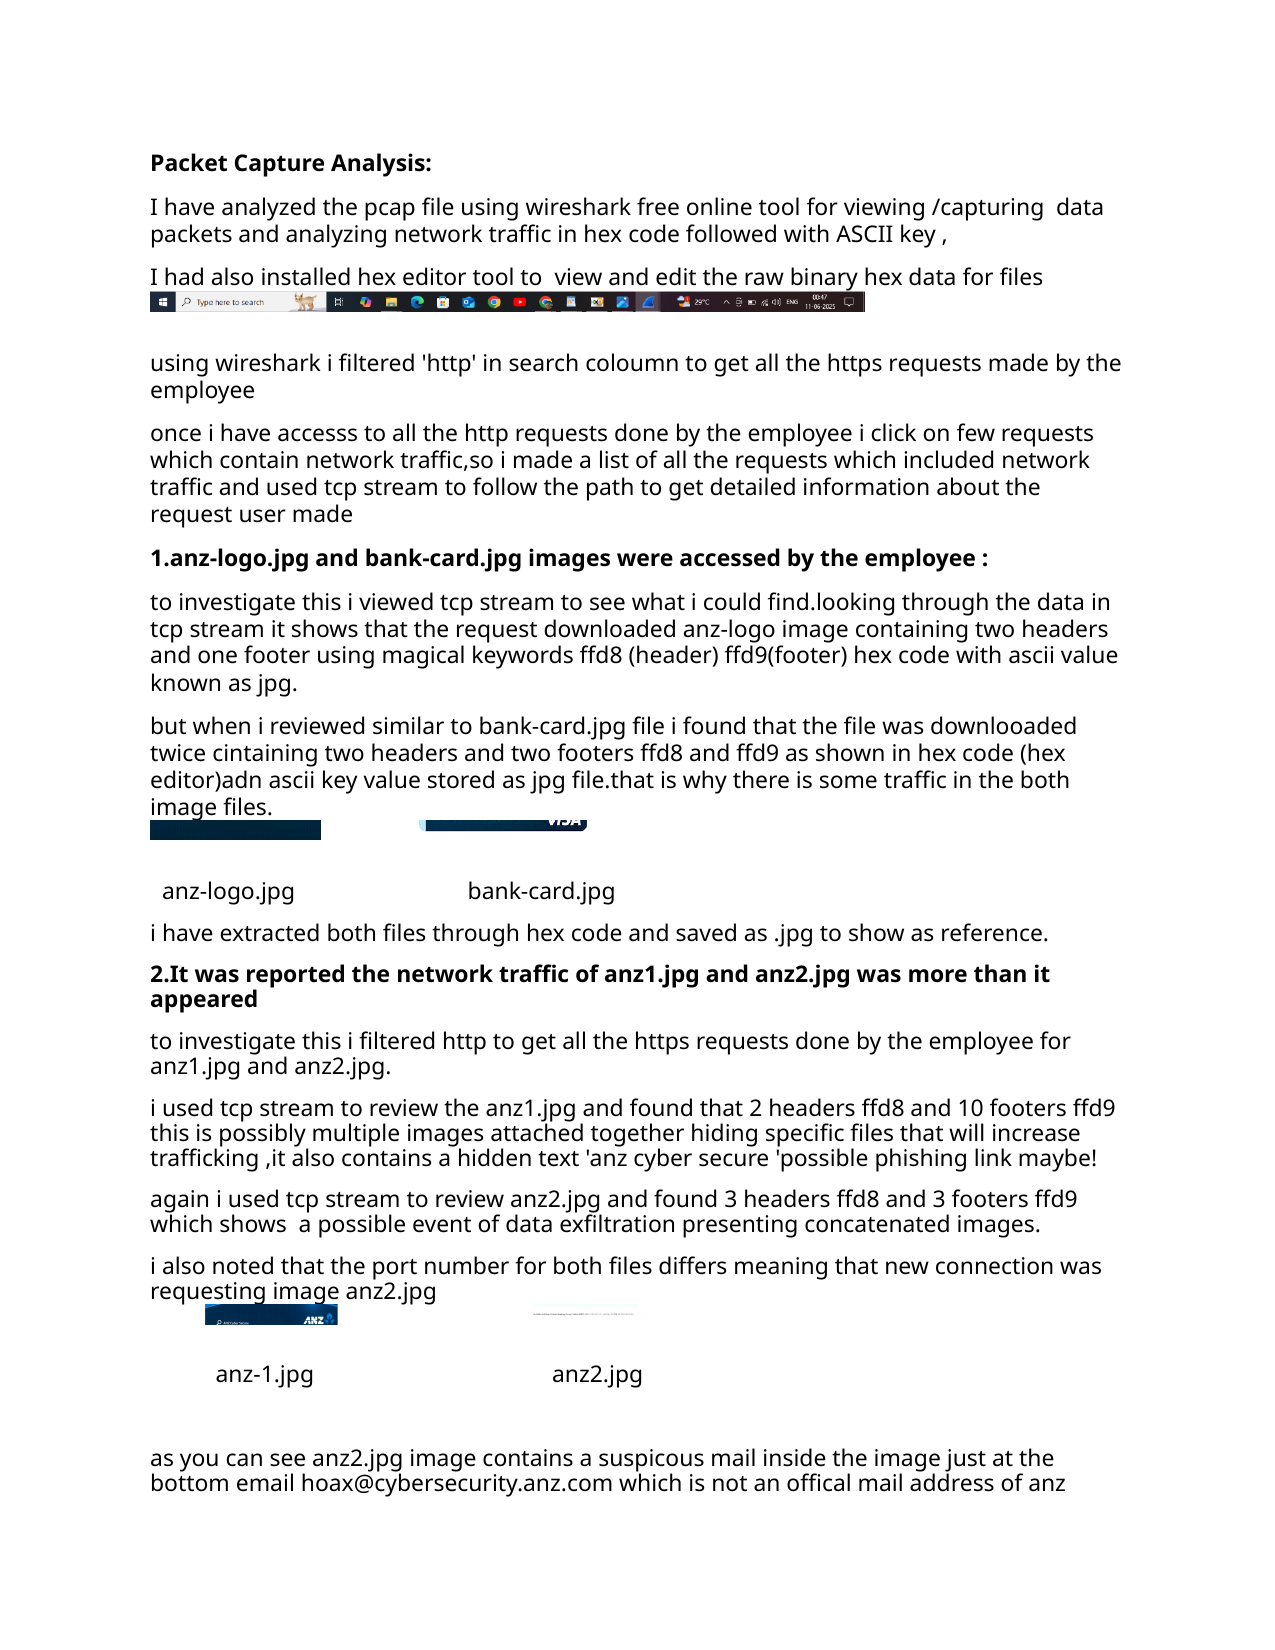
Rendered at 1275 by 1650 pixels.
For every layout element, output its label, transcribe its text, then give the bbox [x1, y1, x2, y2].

text to investigate this i filtered http to get all the https requests done by the employee for anz1.jpg and anz2.jpg. [150, 1029, 1125, 1079]
text i also noted that the port number for both files differs meaning that new connection was requesting image anz2.jpg [150, 1254, 1125, 1304]
text to investigate this i viewed tcp stream to see what i could find.looking through the data in tcp stream it shows that the request downloaded anz-logo image containing two headers and one footer using magical keywords ffd8 (header) ffd9(footer) hex code with ascii value known as jpg. [150, 588, 1125, 696]
text using wireshark i filtered 'http' in search coloumn to get all the https requests made by the employee [150, 349, 1125, 403]
text i have extracted both files through hex code and saved as .jpg to show as reference. [150, 921, 1125, 946]
text 2.It was reported the network traffic of anz1.jpg and anz2.jpg was more than it appeared [150, 963, 1125, 1013]
text anz-1.jpg anz2.jpg [150, 1363, 1125, 1388]
text once i have accesss to all the http requests done by the employee i click on few requests which contain network traffic,so i made a list of all the requests which included network traffic and used tcp stream to follow the path to get detailed information about the request user made [150, 420, 1125, 528]
text but when i reviewed similar to bank-card.jpg file i found that the file was downlooaded twice cintaining two headers and two footers ffd8 and ffd9 as shown in hex code (hex editor)adn ascii key value stored as jpg file.that is why there is some traffic in the both image files. [150, 713, 1125, 821]
text anz-logo.jpg bank-card.jpg [150, 879, 1125, 904]
text I had also installed hex editor tool to view and edit the raw binary hex data for files [150, 264, 1125, 291]
text 1.anz-logo.jpg and bank-card.jpg images were accessed by the employee : [150, 545, 1125, 572]
text again i used tcp stream to review anz2.jpg and found 3 headers ffd8 and 3 footers ffd9 which shows a possible event of data exfiltration presenting concatenated images. [150, 1188, 1125, 1238]
text Packet Capture Analysis: [150, 150, 1125, 177]
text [150, 1446, 1125, 1496]
text I have analyzed the pcap file using wireshark free online tool for viewing /capturing data packets and analyzing network traffic in hex code followed with ASCII key , [150, 194, 1125, 248]
text i used tcp stream to review the anz1.jpg and found that 2 headers ffd8 and 10 footers ffd9 this is possibly multiple images attached together hiding specific files that will increase trafficking ,it also contains a hidden text 'anz cyber secure 'possible phishing link maybe! [150, 1096, 1125, 1171]
